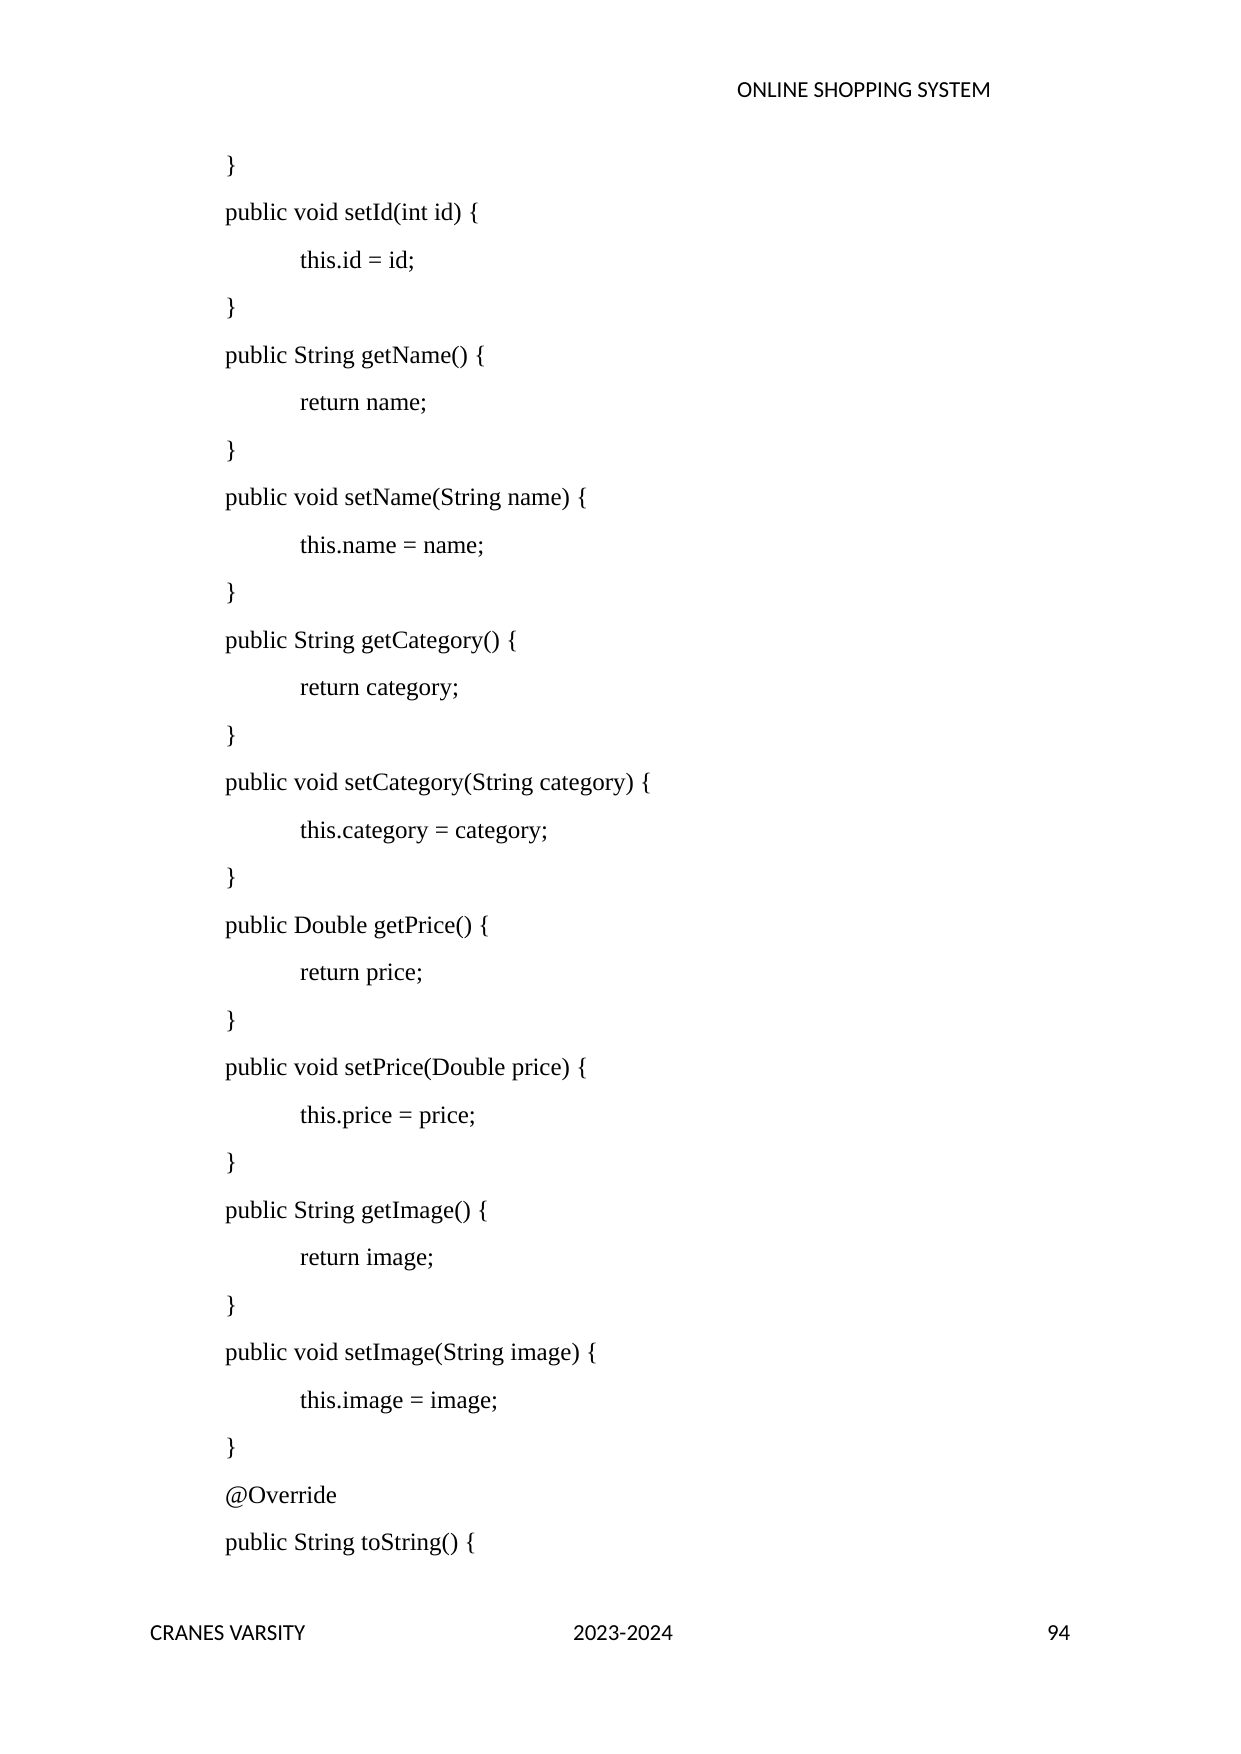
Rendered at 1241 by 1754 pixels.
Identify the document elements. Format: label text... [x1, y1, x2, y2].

text this.category = category; [150, 815, 1098, 844]
text return price; [150, 957, 1098, 986]
text public void setId(int id) { [150, 197, 1098, 226]
text this.name = name; [150, 530, 1098, 559]
text } [150, 1005, 1098, 1034]
text } [150, 1290, 1098, 1319]
text return image; [150, 1242, 1098, 1271]
text public void setName(String name) { [150, 482, 1098, 511]
text public String toString() { [150, 1527, 1098, 1556]
text } [150, 292, 1098, 321]
text } [150, 435, 1098, 464]
text public String getImage() { [150, 1195, 1098, 1224]
text return name; [150, 387, 1098, 416]
text this.image = image; [150, 1385, 1098, 1414]
text } [150, 862, 1098, 891]
text public void setCategory(String category) { [150, 767, 1098, 796]
text } [150, 1432, 1098, 1461]
text public Double getPrice() { [150, 910, 1098, 939]
text } [150, 577, 1098, 606]
text public String getCategory() { [150, 625, 1098, 654]
text public String getName() { [150, 340, 1098, 369]
text @Override [150, 1480, 1098, 1509]
text } [150, 150, 1098, 179]
text public void setImage(String image) { [150, 1337, 1098, 1366]
text return category; [150, 672, 1098, 701]
text } [150, 1147, 1098, 1176]
text public void setPrice(Double price) { [150, 1052, 1098, 1081]
text this.price = price; [150, 1100, 1098, 1129]
text this.id = id; [150, 245, 1098, 274]
text } [150, 720, 1098, 749]
